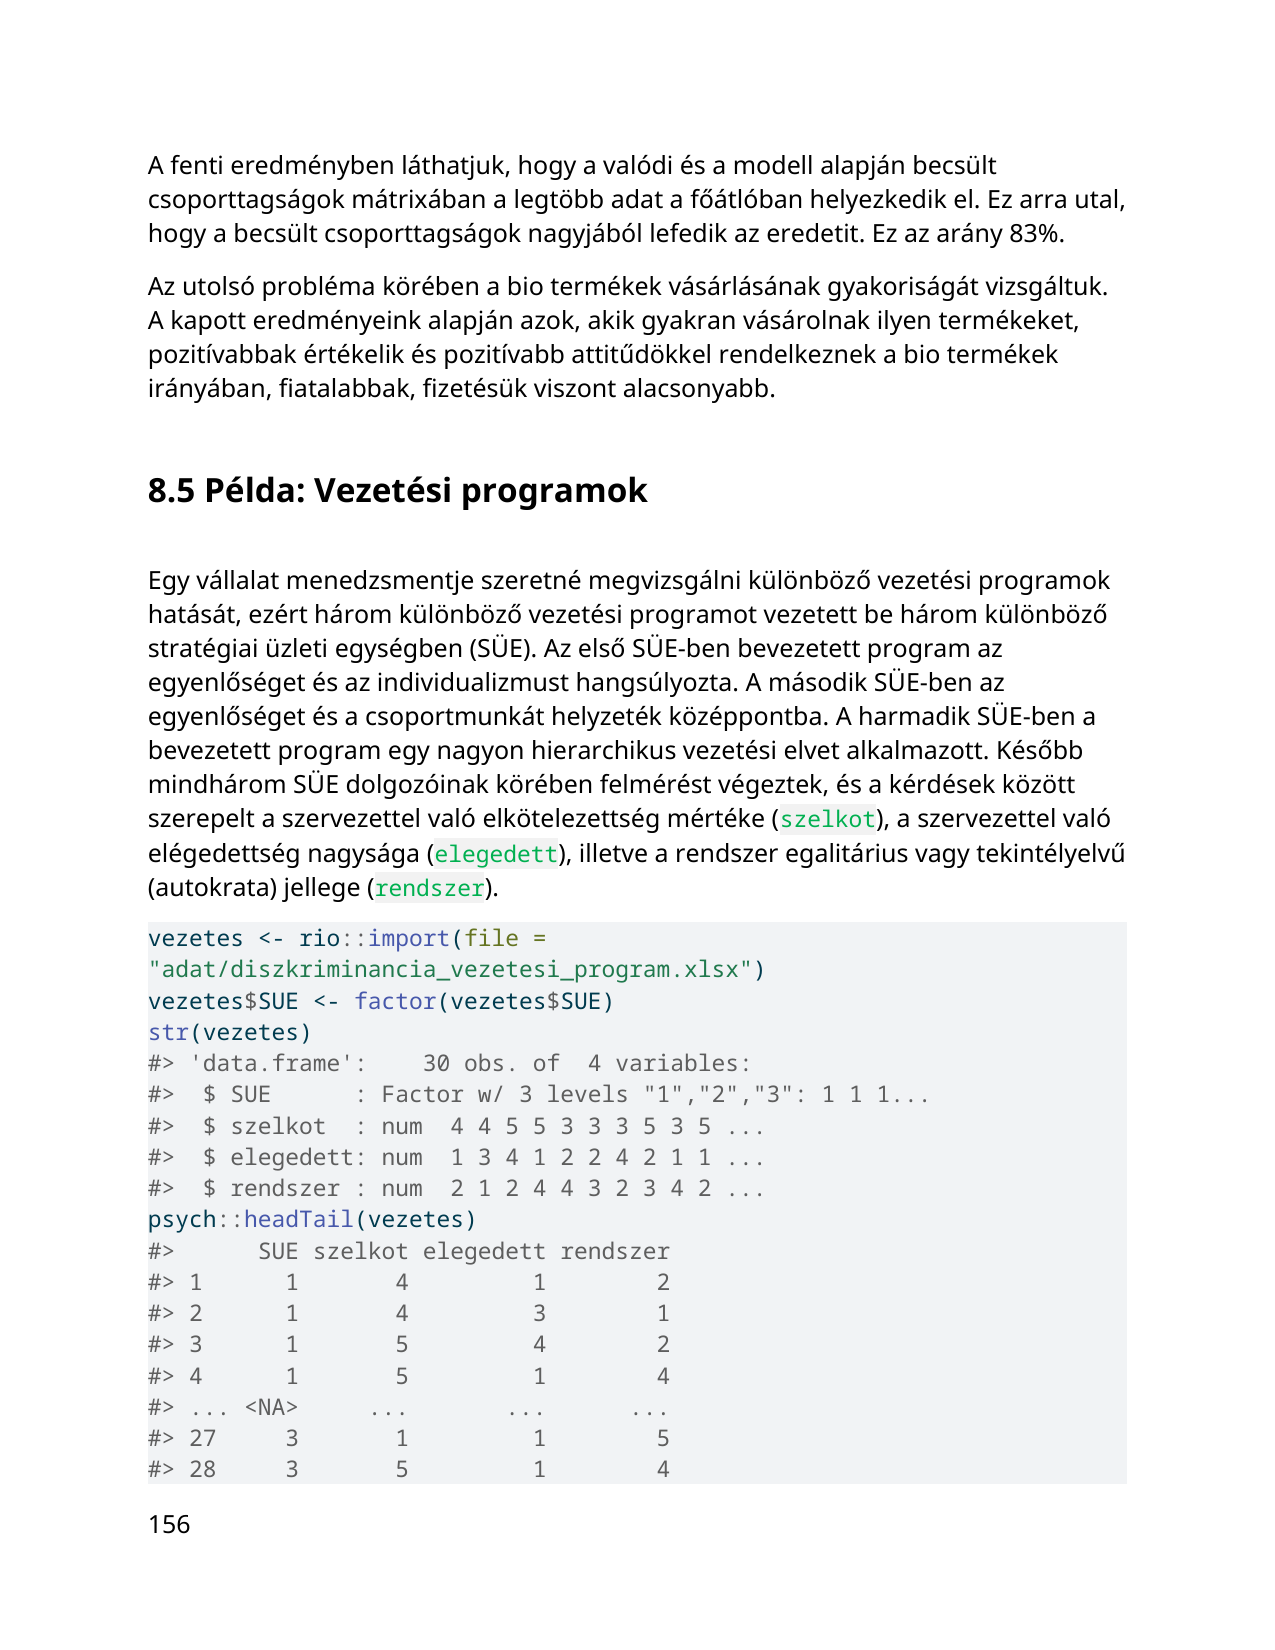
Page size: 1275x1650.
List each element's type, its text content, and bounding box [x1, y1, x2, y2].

text A fenti eredményben láthatjuk, hogy a valódi és a modell alapján becsült csoporttagságok mátrixában a legtöbb adat a főátlóban helyezkedik el. Ez arra utal, hogy a becsült csoporttagságok nagyjából lefedik az eredetit. Ez az arány 83%. [148, 148, 1127, 250]
text Az utolsó probléma körében a bio termékek vásárlásának gyakoriságát vizsgáltuk. A kapott eredményeink alapján azok, akik gyakran vásárolnak ilyen termékeket, pozitívabbak értékelik és pozitívabb attitűdökkel rendelkeznek a bio termékek irányában, fiatalabbak, fizetésük viszont alacsonyabb. [148, 268, 1127, 405]
text Egy vállalat menedzsmentje szeretné megvizsgálni különböző vezetési programok hatását, ezért három különböző vezetési programot vezetett be három különböző stratégiai üzleti egységben (SÜE). Az első SÜE-ben bevezetett program az egyenlőséget és az individualizmust hangsúlyozta. A második SÜE-ben az egyenlőséget és a csoportmunkát helyzeték középpontba. A harmadik SÜE-ben a bevezetett program egy nagyon hierarchikus vezetési elvet alkalmazott. Később mindhárom SÜE dolgozóinak körében felmérést végeztek, és a kérdések között szerepelt a szervezettel való elkötelezettség mértéke (szelkot), a szervezettel való elégedettség nagysága (elegedett), illetve a rendszer egalitárius vagy tekintélyelvű (autokrata) jellege (rendszer). [148, 563, 1127, 903]
subtitle 8.5 Példa: Vezetési programok [148, 467, 1127, 513]
